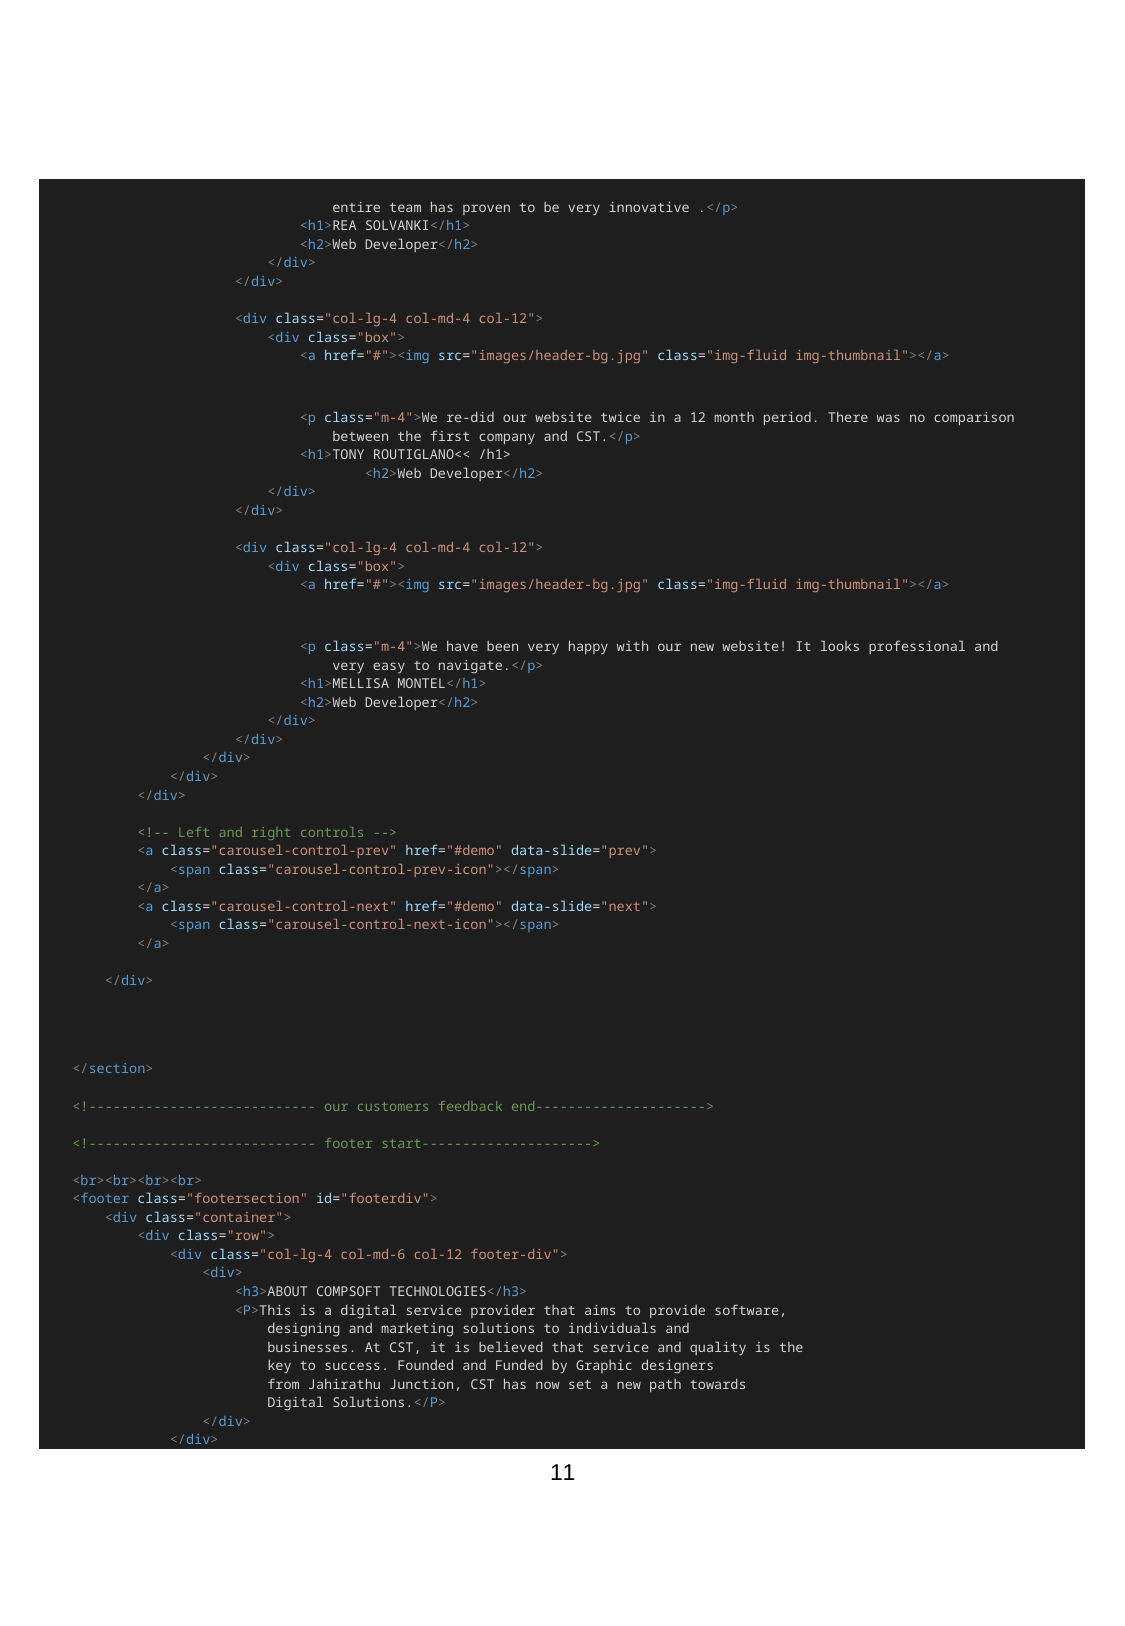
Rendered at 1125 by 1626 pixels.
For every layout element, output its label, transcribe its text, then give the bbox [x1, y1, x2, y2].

text <h1>REA SOLVANKI</h1> [39, 216, 1085, 235]
text </div> [39, 767, 1085, 785]
text </div> [39, 748, 1085, 767]
text </div> [39, 711, 1085, 730]
text <h2>Web Developer</h2> [39, 464, 1085, 482]
text </div> [39, 482, 1085, 501]
text </div> [39, 1430, 1085, 1449]
text very easy to navigate.</p> [39, 656, 1085, 674]
text key to success. Founded and Funded by Graphic designers [39, 1356, 1085, 1374]
text from Jahirathu Junction, CST has now set a new path towards [39, 1374, 1085, 1393]
text </div> [39, 785, 1085, 804]
text <div class="col-lg-4 col-md-4 col-12"> [39, 309, 1085, 327]
text <span class="carousel-control-prev-icon"></span> [39, 859, 1085, 878]
text <div class="row"> [39, 1226, 1085, 1245]
text between the first company and CST.</p> [39, 427, 1085, 445]
text <h3>ABOUT COMPSOFT TECHNOLOGIES</h3> [39, 1282, 1085, 1300]
text </div> [39, 1412, 1085, 1430]
text <span class="carousel-control-next-icon"></span> [39, 915, 1085, 934]
text </div> [39, 730, 1085, 748]
text </a> [39, 934, 1085, 952]
text <a href="#"><img src="images/header-bg.jpg" class="img-fluid img-thumbnail"></a> [39, 346, 1085, 364]
text <br><br><br><br> [39, 1171, 1085, 1189]
text <h2>Web Developer</h2> [39, 693, 1085, 711]
text <h2>Web Developer</h2> [39, 235, 1085, 253]
text <p class="m-4">We have been very happy with our new website! It looks professional and [39, 637, 1085, 656]
text <h1>MELLISA MONTEL</h1> [39, 674, 1085, 693]
text Digital Solutions.</P> [39, 1393, 1085, 1412]
text <p class="m-4">We re-did our website twice in a 12 month period. There was no comparison [39, 408, 1085, 427]
text </a> [39, 878, 1085, 897]
text <h1>TONY ROUTIGLANO<< /h1> [39, 445, 1085, 464]
text </div> [39, 971, 1085, 989]
text <div class="box"> [39, 556, 1085, 575]
text <!-- Left and right controls --> [39, 822, 1085, 841]
text </div> [39, 272, 1085, 290]
text <div class="box"> [39, 327, 1085, 346]
text designing and marketing solutions to individuals and [39, 1319, 1085, 1337]
text <div class="container"> [39, 1208, 1085, 1226]
text <div class="col-lg-4 col-md-4 col-12"> [39, 538, 1085, 556]
text businesses. At CST, it is believed that service and quality is the [39, 1337, 1085, 1356]
text </div> [39, 501, 1085, 519]
text <a class="carousel-control-next" href="#demo" data-slide="next"> [39, 897, 1085, 915]
text entire team has proven to be very innovative .</p> [39, 198, 1085, 216]
text </section> [39, 1059, 1085, 1078]
text <a href="#"><img src="images/header-bg.jpg" class="img-fluid img-thumbnail"></a> [39, 575, 1085, 593]
text </div> [39, 253, 1085, 272]
text <div class="col-lg-4 col-md-6 col-12 footer-div"> [39, 1245, 1085, 1263]
text <div> [39, 1263, 1085, 1282]
text <!---------------------------- our customers feedback end---------------------> [39, 1096, 1085, 1115]
text <P>This is a digital service provider that aims to provide software, [39, 1300, 1085, 1319]
text <footer class="footersection" id="footerdiv"> [39, 1189, 1085, 1208]
text <!---------------------------- footer start---------------------> [39, 1133, 1085, 1152]
text <a class="carousel-control-prev" href="#demo" data-slide="prev"> [39, 841, 1085, 859]
